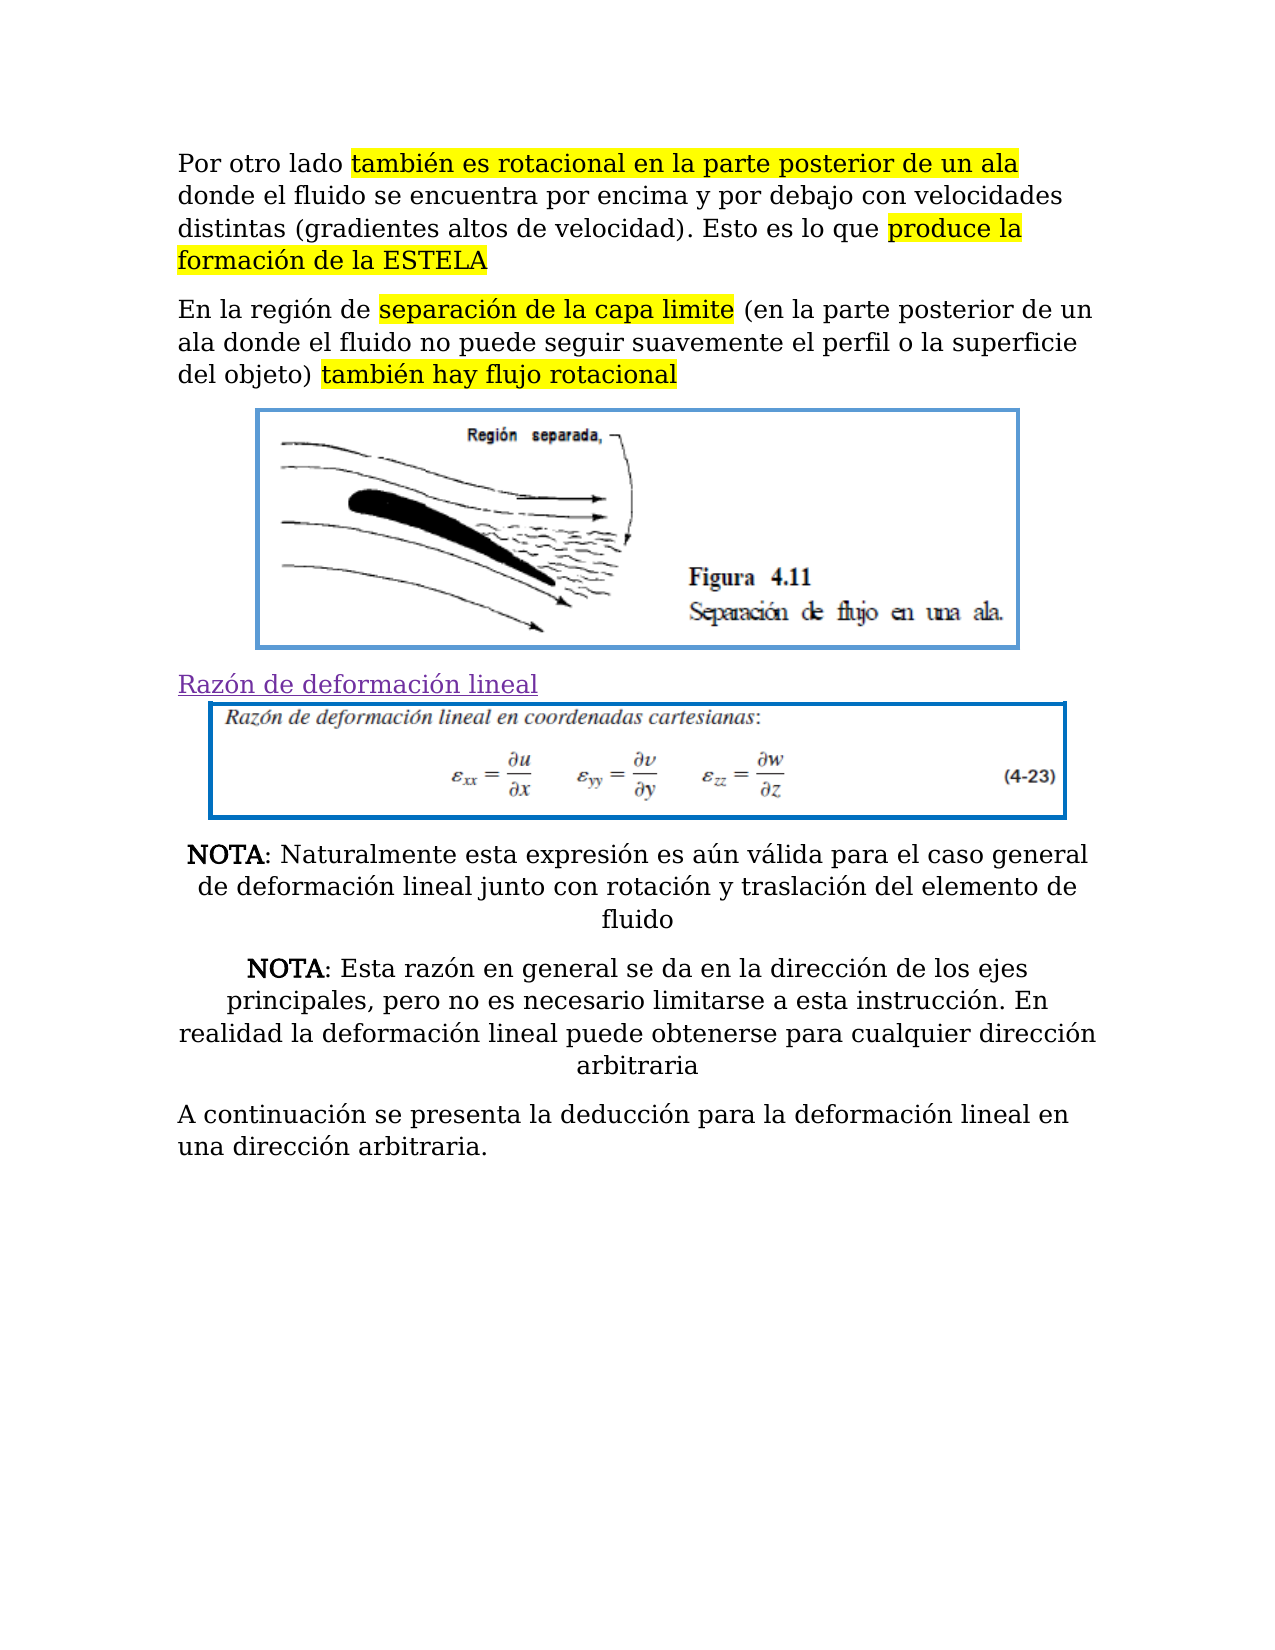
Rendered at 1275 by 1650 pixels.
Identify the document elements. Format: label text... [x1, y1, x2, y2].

text NOTA: Naturalmente esta expresión es aún válida para el caso general de deformación lineal junto con rotación y traslación del elemento de fluido [177, 838, 1098, 933]
text NOTA: Esta razón en general se da en la dirección de los ejes principales, pero no es necesario limitarse a esta instrucción. En realidad la deformación lineal puede obtenerse para cualquier dirección arbitraria [177, 952, 1098, 1079]
text A continuación se presenta la deducción para la deformación lineal en una dirección arbitraria. [177, 1099, 1098, 1161]
subtitle Razón de deformación lineal [177, 669, 1098, 699]
picture [213, 706, 1063, 815]
text En la región de separación de la capa limite (en la parte posterior de un ala donde el fluido no puede seguir suavemente el perfil o la superficie del objeto) también hay flujo rotacional [177, 294, 1098, 389]
text Por otro lado también es rotacional en la parte posterior de un ala donde el fluido se encuentra por encima y por debajo con velocidades distintas (gradientes altos de velocidad). Esto es lo que produce la formación de la ESTELA [177, 148, 1098, 275]
picture [260, 412, 1016, 645]
